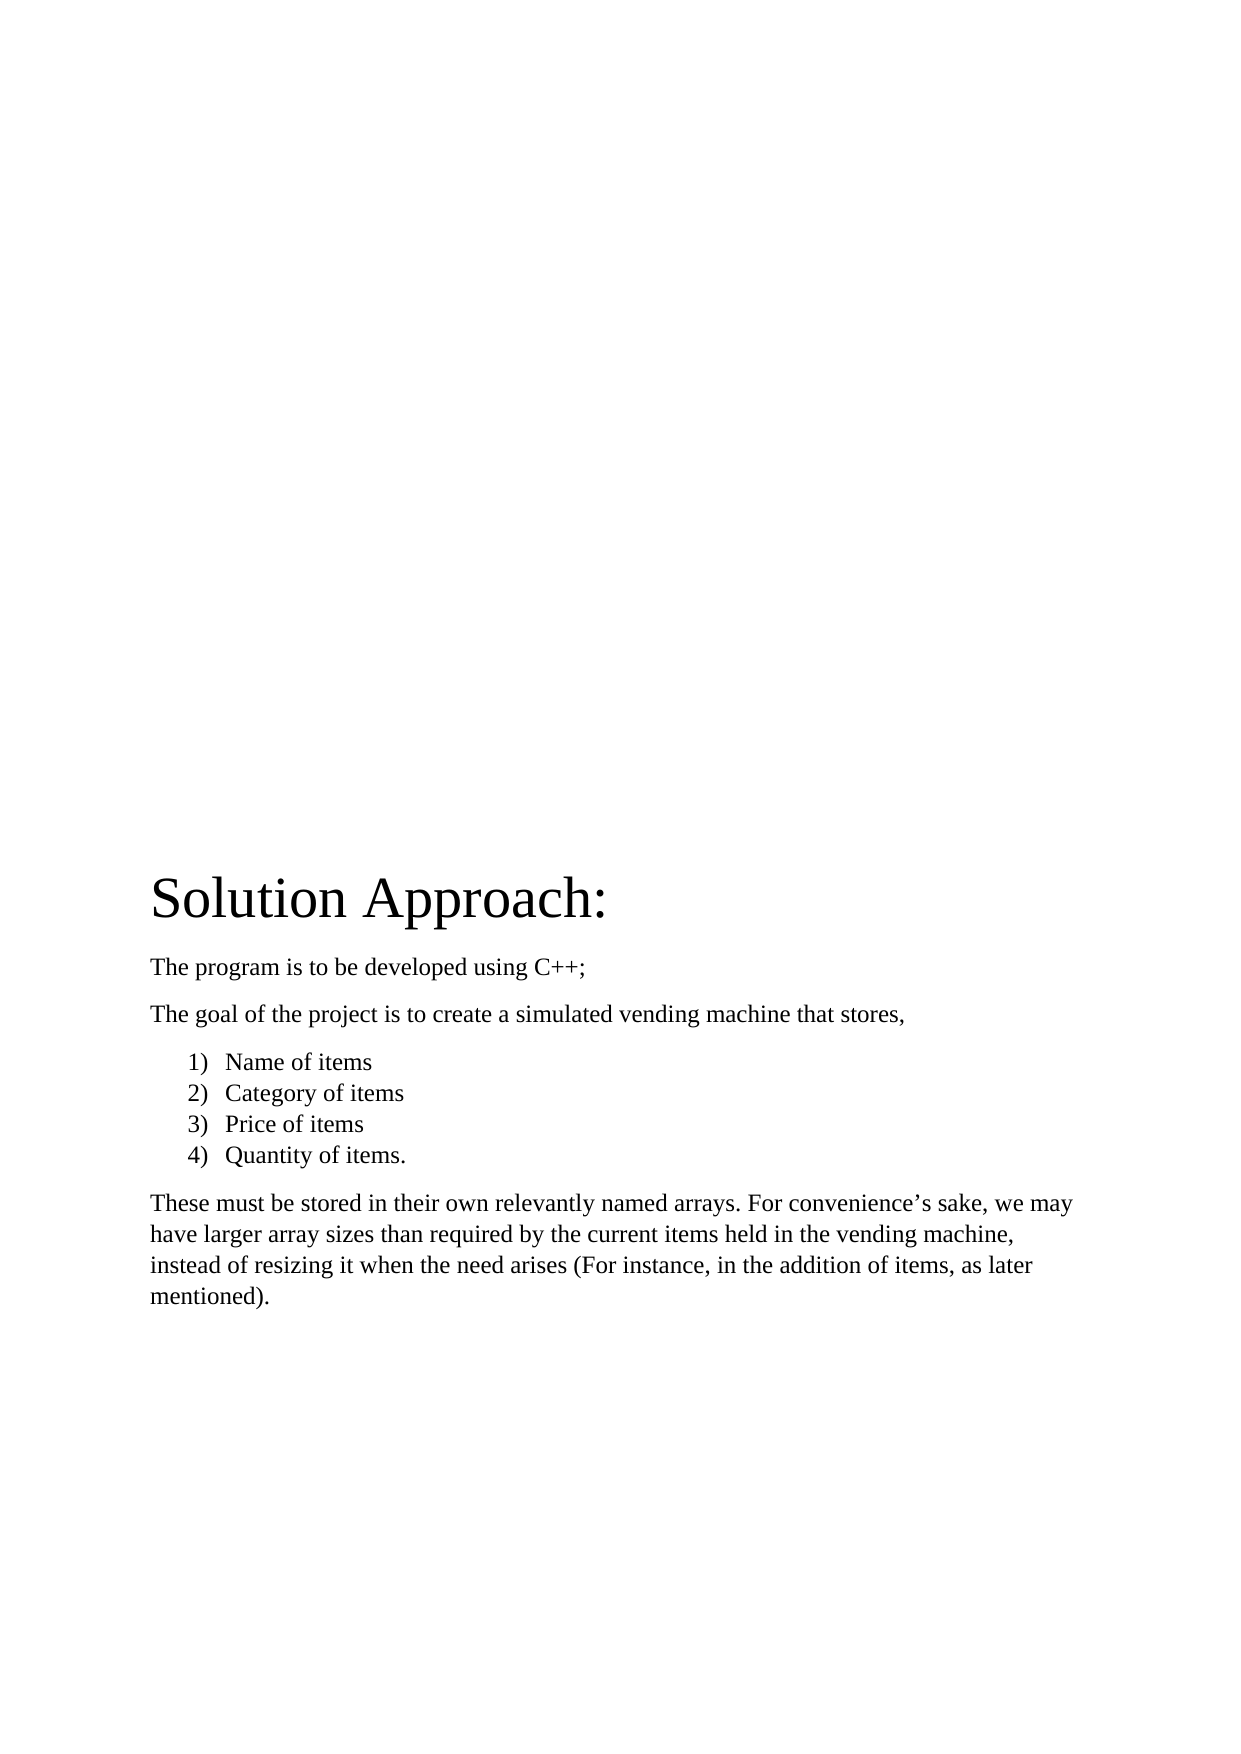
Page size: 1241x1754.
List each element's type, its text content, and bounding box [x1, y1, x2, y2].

list Price of items [187, 1109, 1090, 1138]
list Name of items [187, 1047, 1090, 1076]
list Quantity of items. [187, 1140, 1090, 1169]
list Category of items [187, 1078, 1090, 1107]
text The program is to be developed using C++; [150, 952, 1090, 980]
text Solution Approach: [150, 862, 1090, 929]
text These must be stored in their own relevantly named arrays. For convenience’s sake, we may have larger array sizes than required by the current items held in the vending machine, instead of resizing it when the need arises (For instance, in the addition of items, as later mentioned). [150, 1188, 1090, 1310]
text The goal of the project is to create a simulated vending machine that stores, [150, 999, 1090, 1028]
